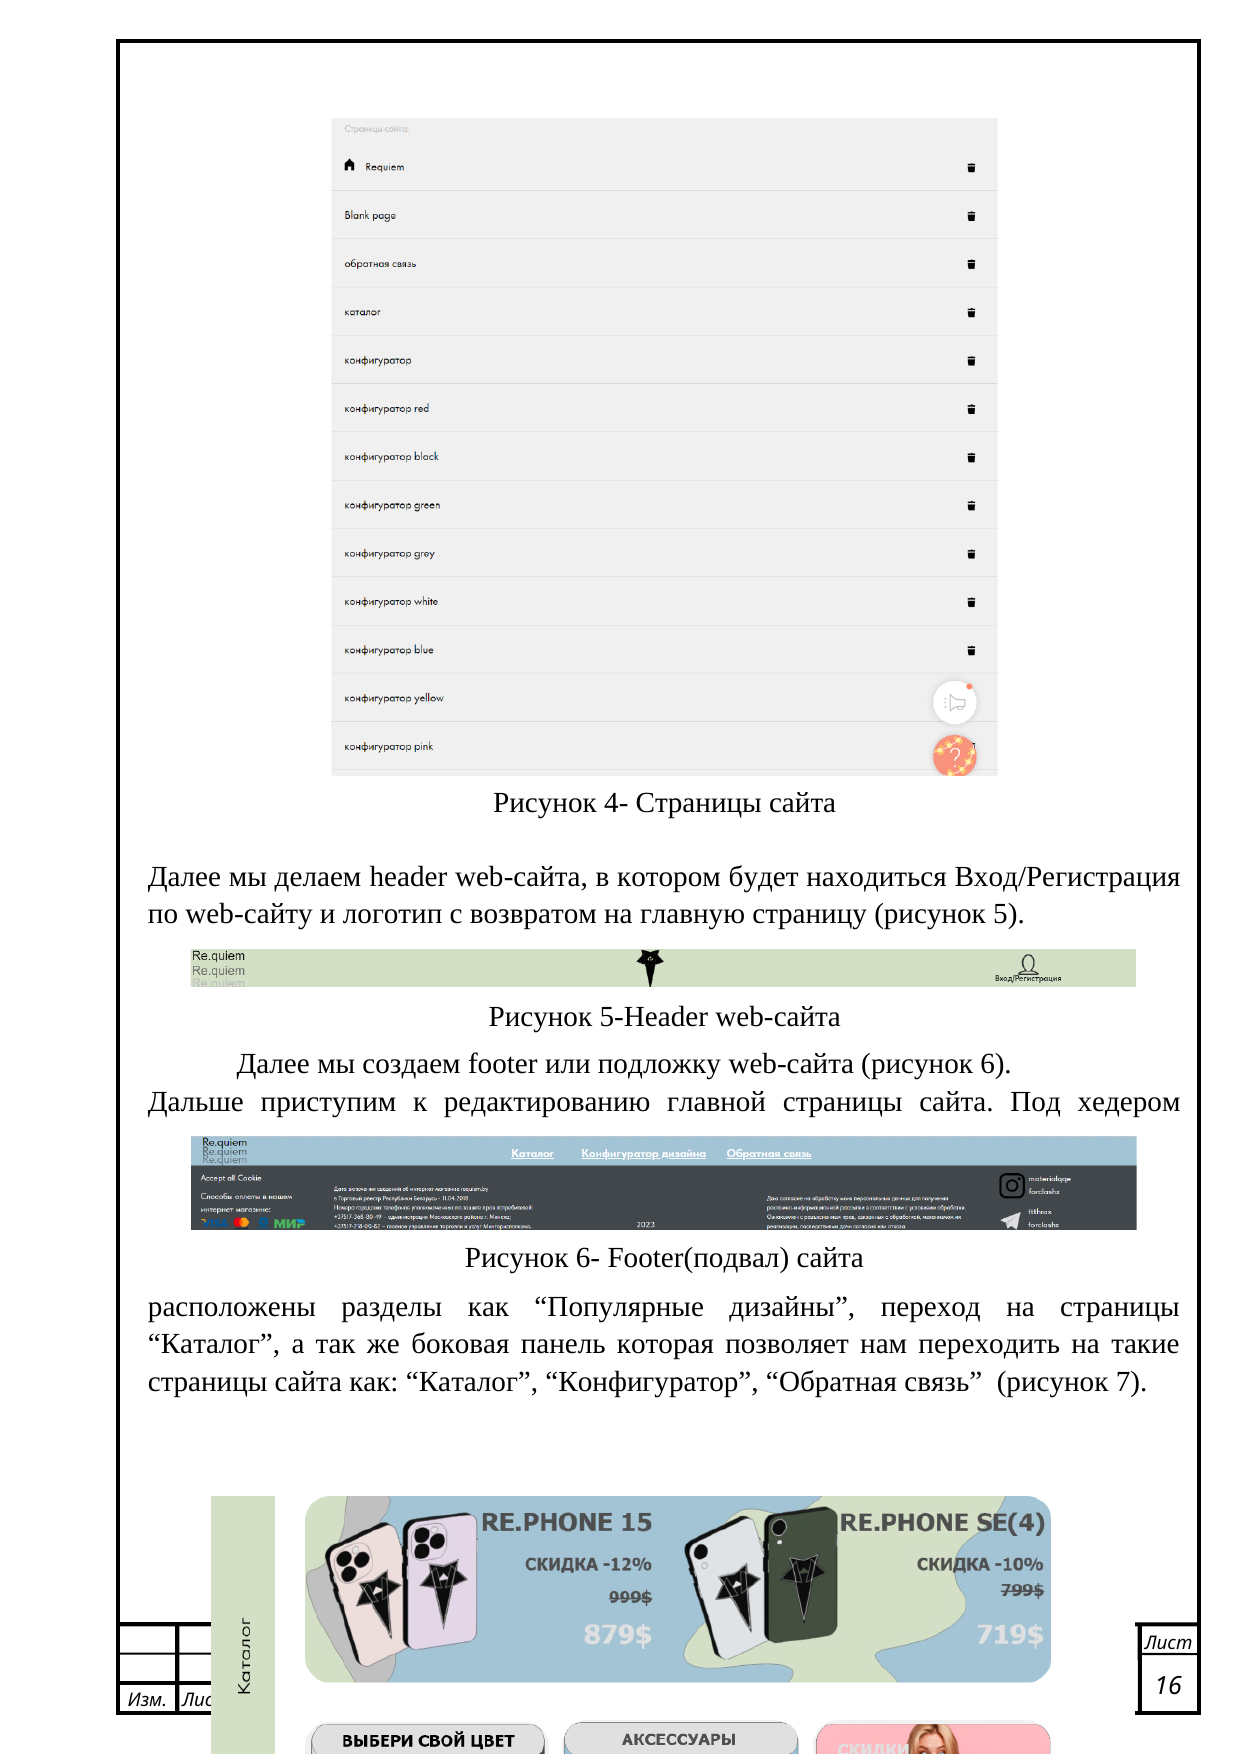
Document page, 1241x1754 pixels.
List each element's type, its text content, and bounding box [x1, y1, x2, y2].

picture [211, 1474, 1135, 1754]
picture [189, 1135, 1136, 1229]
picture [331, 118, 998, 776]
text Далее мы создаем footer или подложку web-сайта (рисунок 6). [148, 931, 1181, 1081]
picture [189, 949, 1135, 987]
text Далее мы делаем header web-сайта, в котором будет находиться Вход/Регистрация по web-сайту и логотип с возвратом на главную страницу (рисунок 5). [148, 856, 1181, 931]
